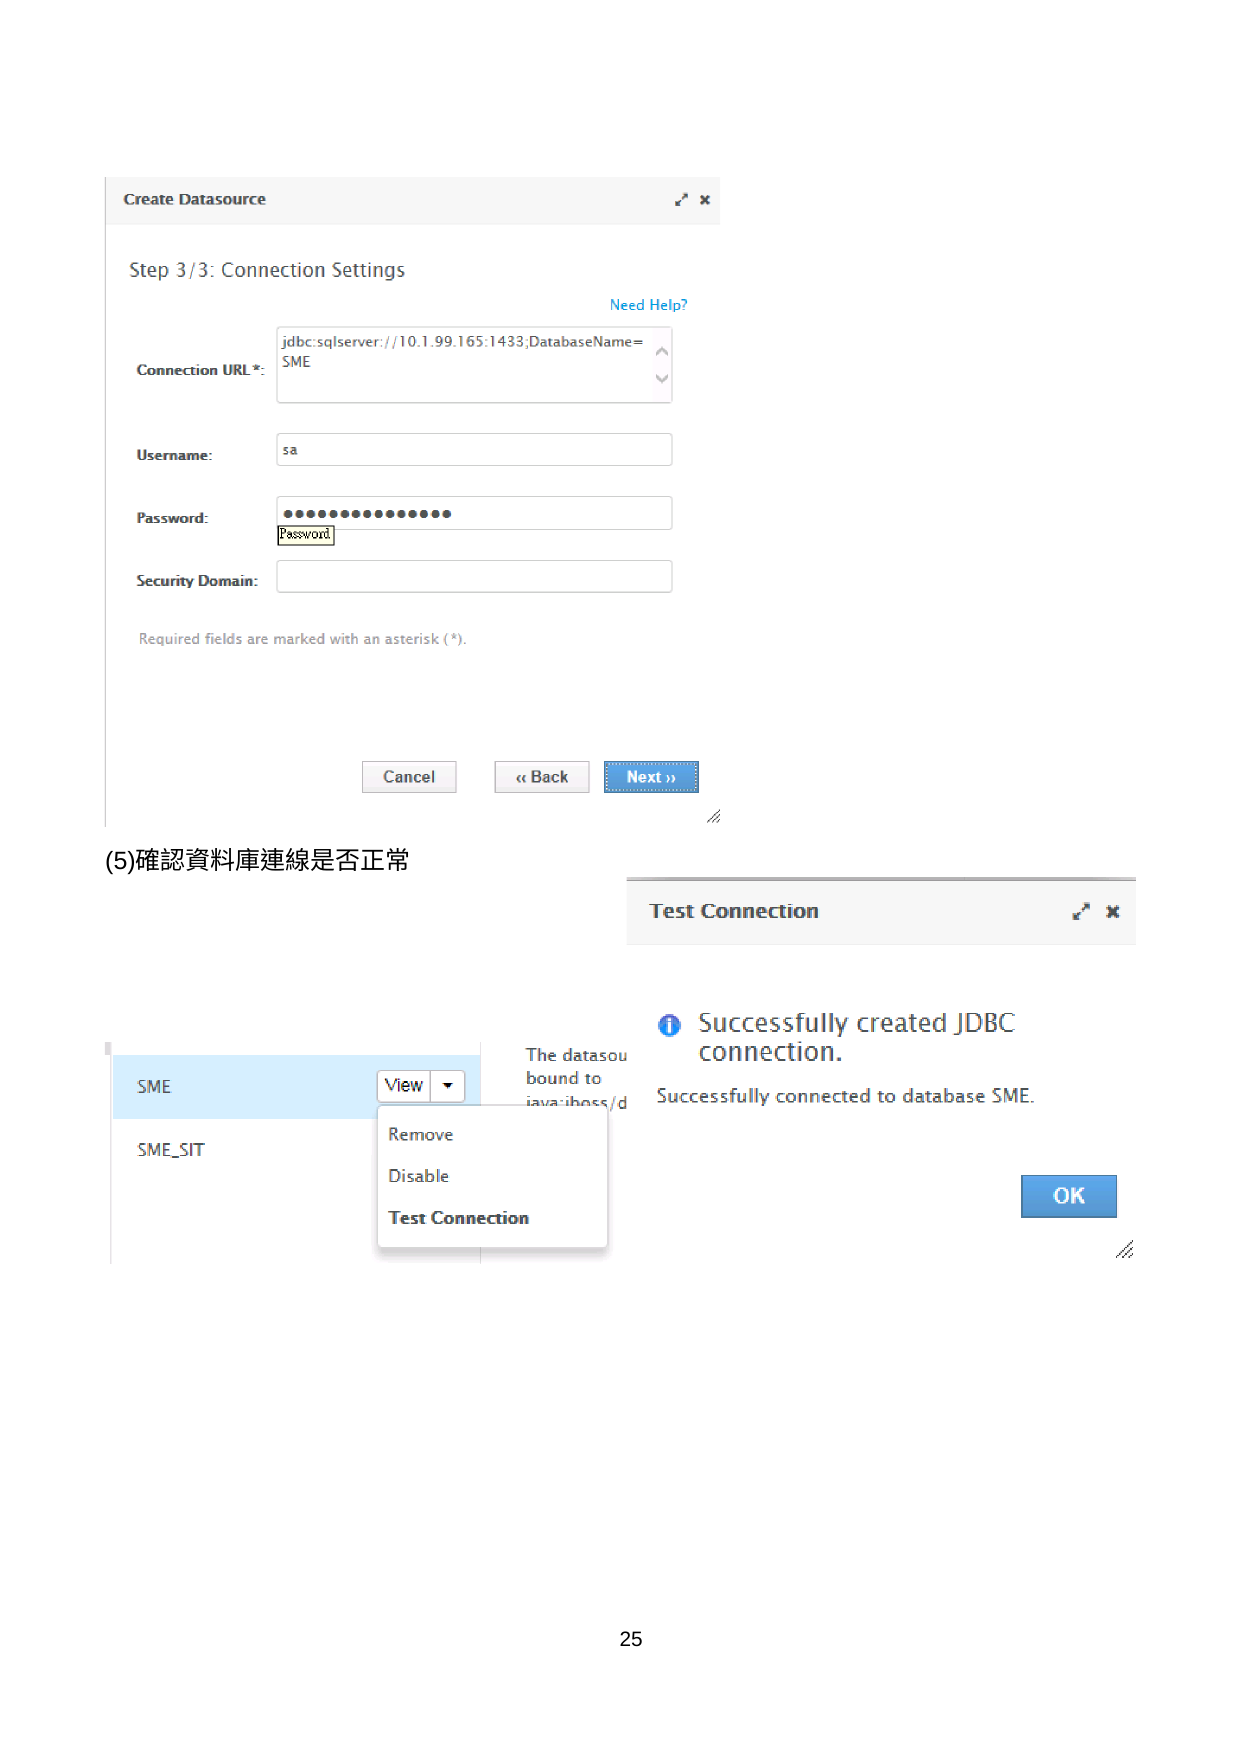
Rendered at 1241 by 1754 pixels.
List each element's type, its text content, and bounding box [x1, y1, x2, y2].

picture [104, 177, 721, 827]
picture [104, 877, 1136, 1264]
text (5)確認資料庫連線是否正常 [105, 839, 1157, 877]
